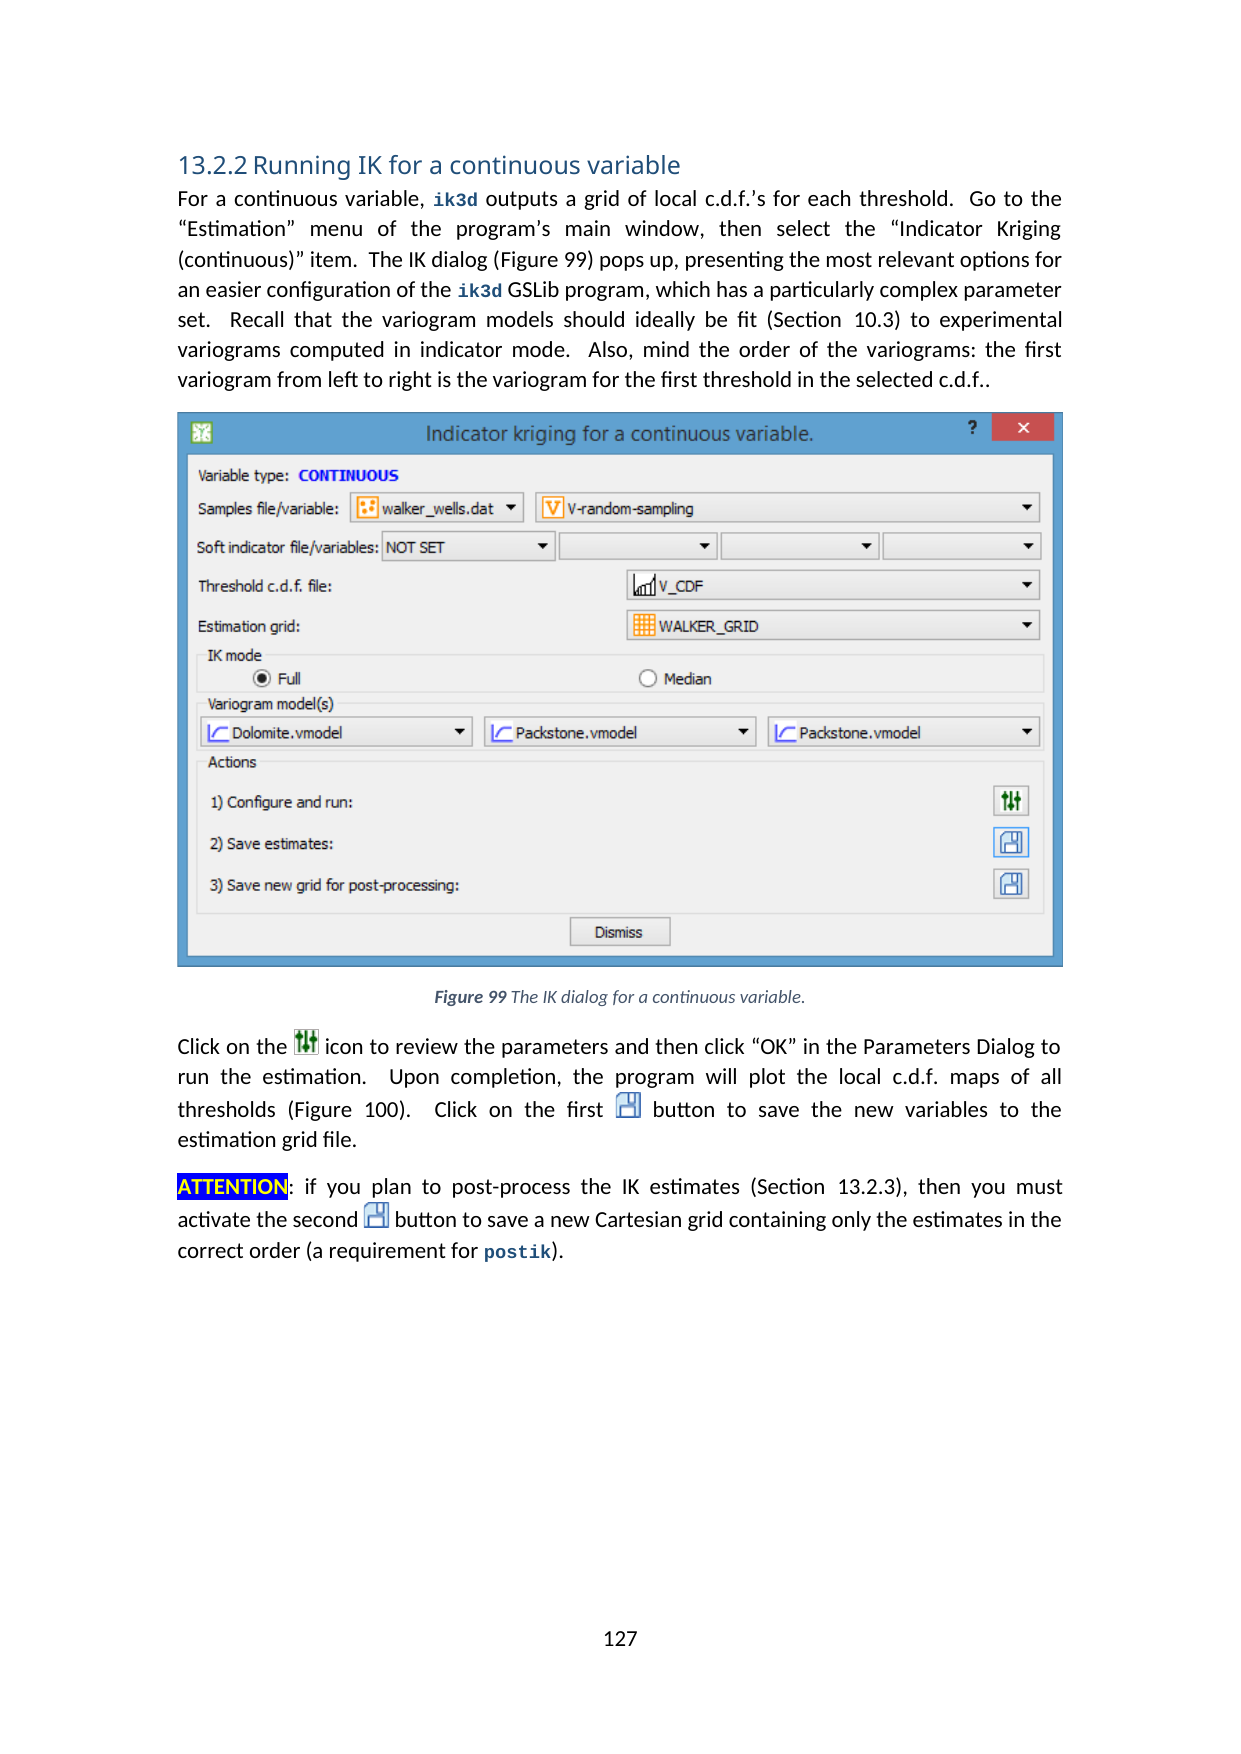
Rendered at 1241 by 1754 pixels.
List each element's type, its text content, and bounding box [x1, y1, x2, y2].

text Click on the icon to review the parameters and then click “OK” in the Parameters Dialog to run the estimation. Upon completion, the program will plot the local c.d.f. maps of all thresholds (Figure 100). Click on the first button to save the new variables to the estimation grid file. [177, 1029, 1063, 1153]
subtitle Running IK for a continuous variable [177, 148, 1063, 182]
picture [177, 412, 1063, 967]
text Figure 99 The IK dialog for a continuous variable. [177, 986, 1063, 1008]
text For a continuous variable, ik3d outputs a grid of local c.d.f.’s for each threshold. Go to the “Estimation” menu of the program’s main window, then select the “Indicator Kriging (continuous)” item. The IK dialog (Figure 99) pops up, presenting the most relevant options for an easier configuration of the ik3d GSLib program, which has a particularly complex parameter set. Recall that the variogram models should ideally be fit (Section 10.3) to experimental variograms computed in indicator mode. Also, mind the order of the variograms: the first variogram from left to right is the variogram for the first threshold in the selected c.d.f.. [177, 184, 1063, 394]
picture [295, 1030, 318, 1054]
text ATTENTION: if you plan to post-process the IK estimates (Section 13.2.3), then you must activate the second button to save a new Cartesian grid containing only the estimates in the correct order (a requirement for postik). [177, 1172, 1063, 1264]
picture [363, 1202, 390, 1228]
picture [615, 1092, 641, 1118]
